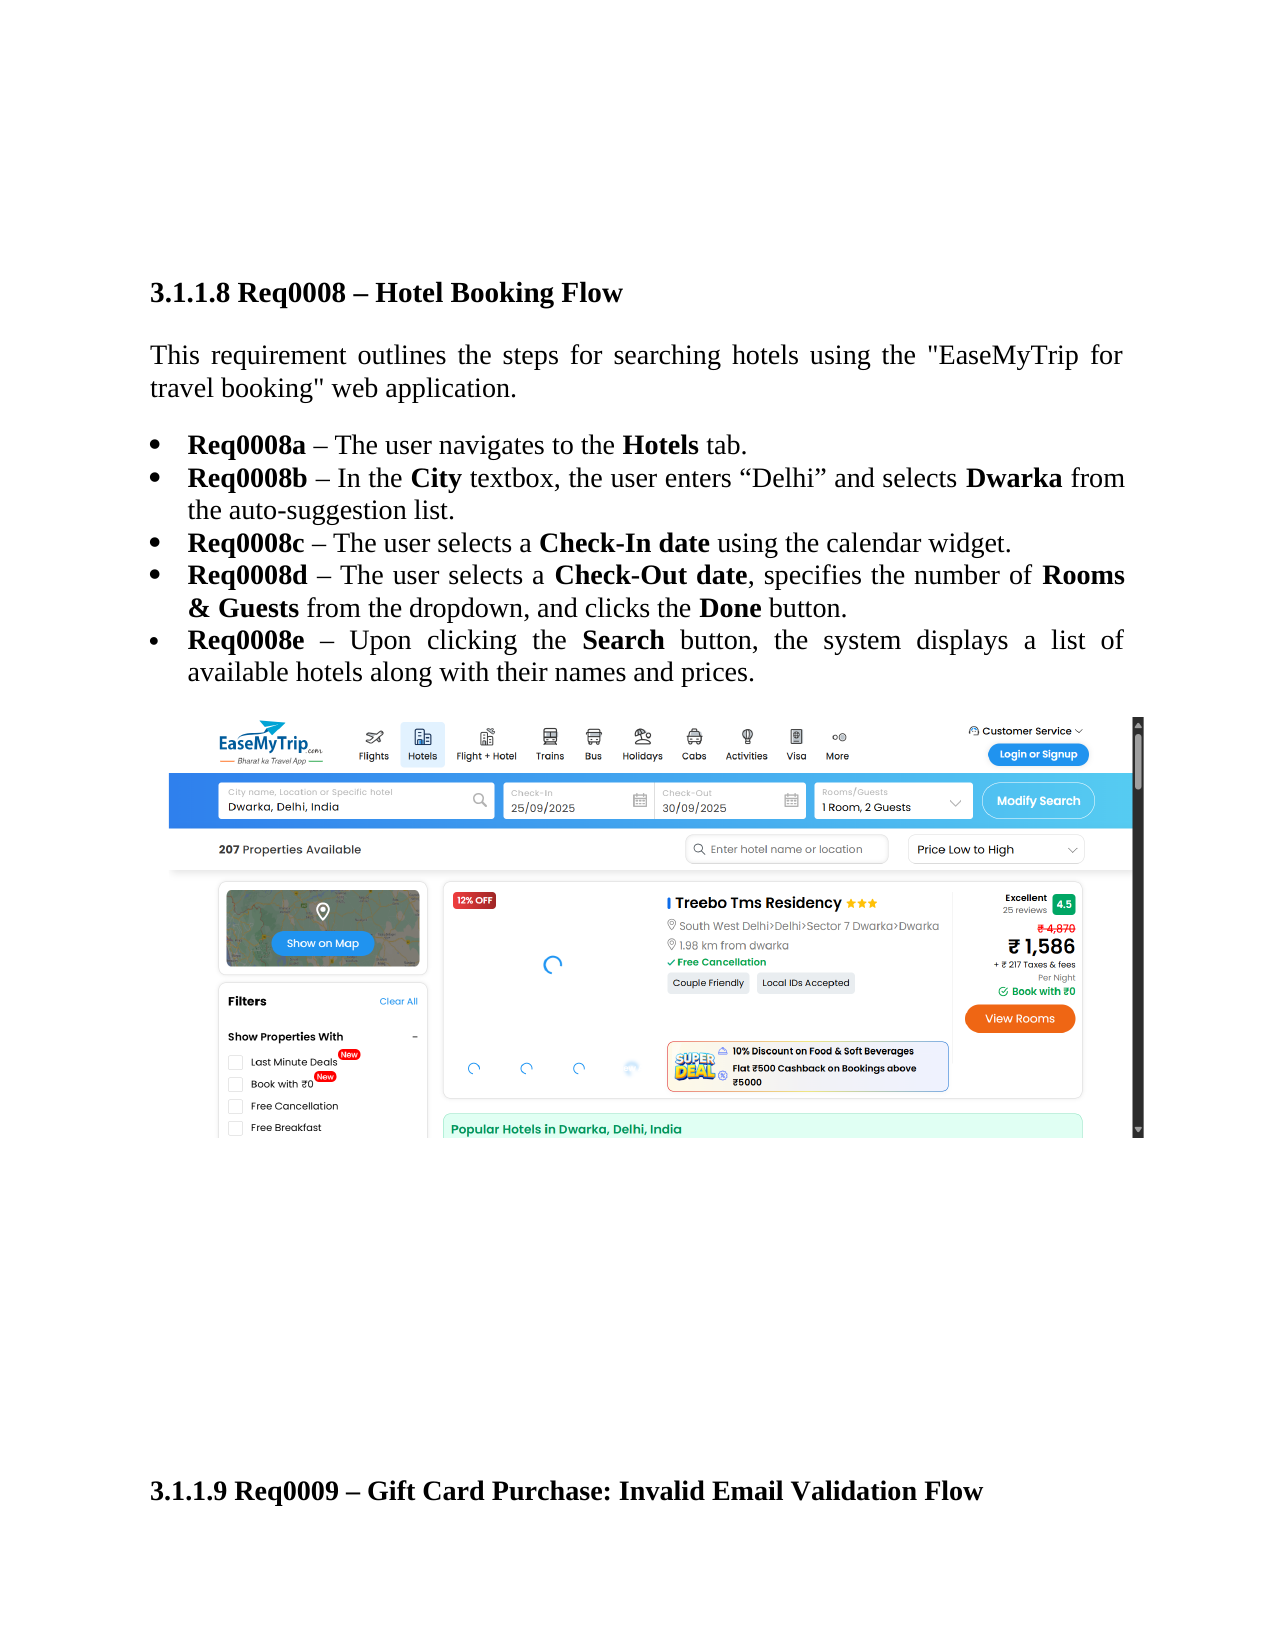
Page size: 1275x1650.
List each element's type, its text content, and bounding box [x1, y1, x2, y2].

list Req0008c – The user selects a Check-In date using the calendar widget. [150, 526, 1125, 558]
list Req0008d – The user selects a Check-Out date, specifies the number of Rooms & Guests from the dropdown, and clicks the Done button. [150, 558, 1125, 623]
text 3.1.1.9 Req0009 – Gift Card Purchase: Invalid Email Validation Flow [150, 1474, 1125, 1507]
text This requirement outlines the steps for searching hotels using the "EaseMyTrip for travel booking" web application. [150, 338, 1125, 403]
list Req0008b – In the City textbox, the user enters “Delhi” and selects Dwarka from the auto-suggestion list. [150, 461, 1125, 526]
list Req0008e – Upon clicking the Search button, the system displays a list of available hotels along with their names and prices. [150, 623, 1125, 688]
subtitle 3.1.1.8 Req0008 – Hotel Booking Flow [150, 276, 1125, 309]
list Req0008a – The user navigates to the Hotels tab. [150, 428, 1125, 461]
